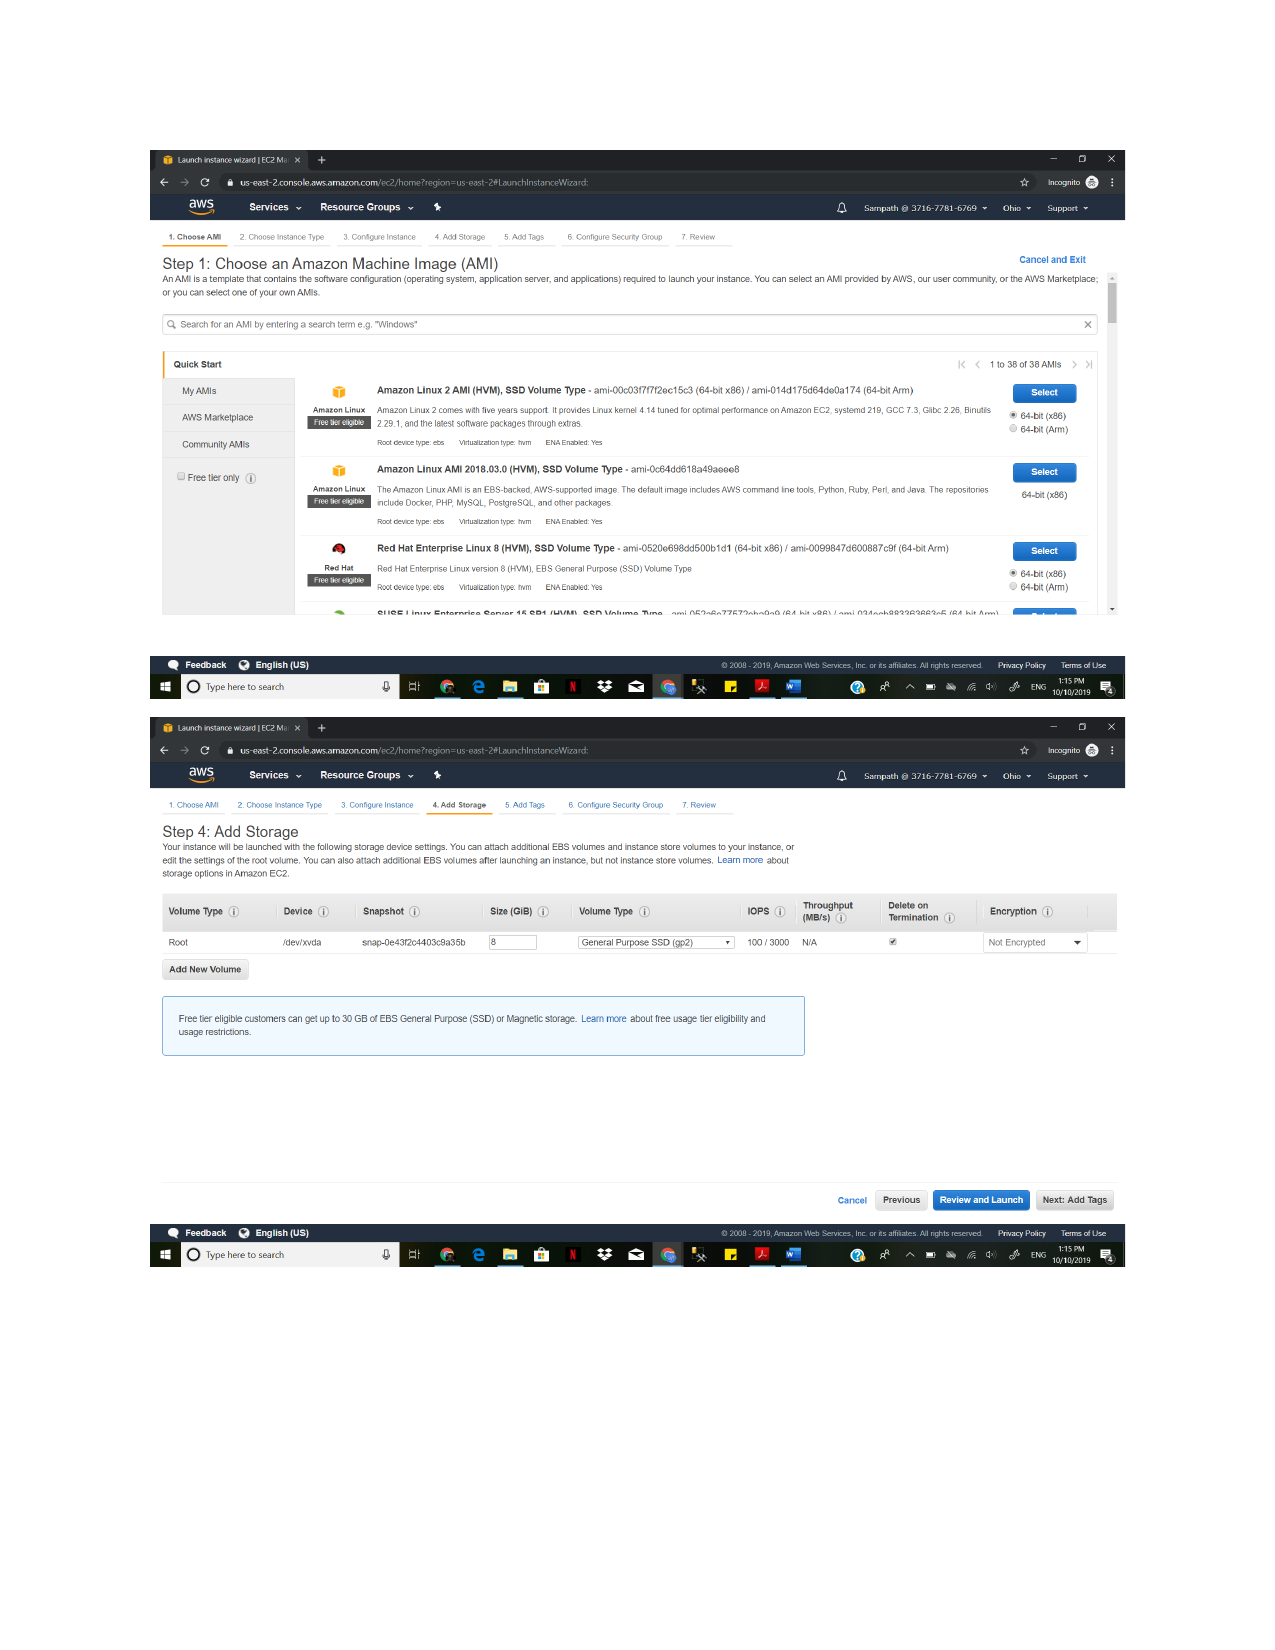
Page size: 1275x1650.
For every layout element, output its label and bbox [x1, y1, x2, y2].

picture [150, 150, 1125, 699]
picture [150, 717, 1125, 1267]
